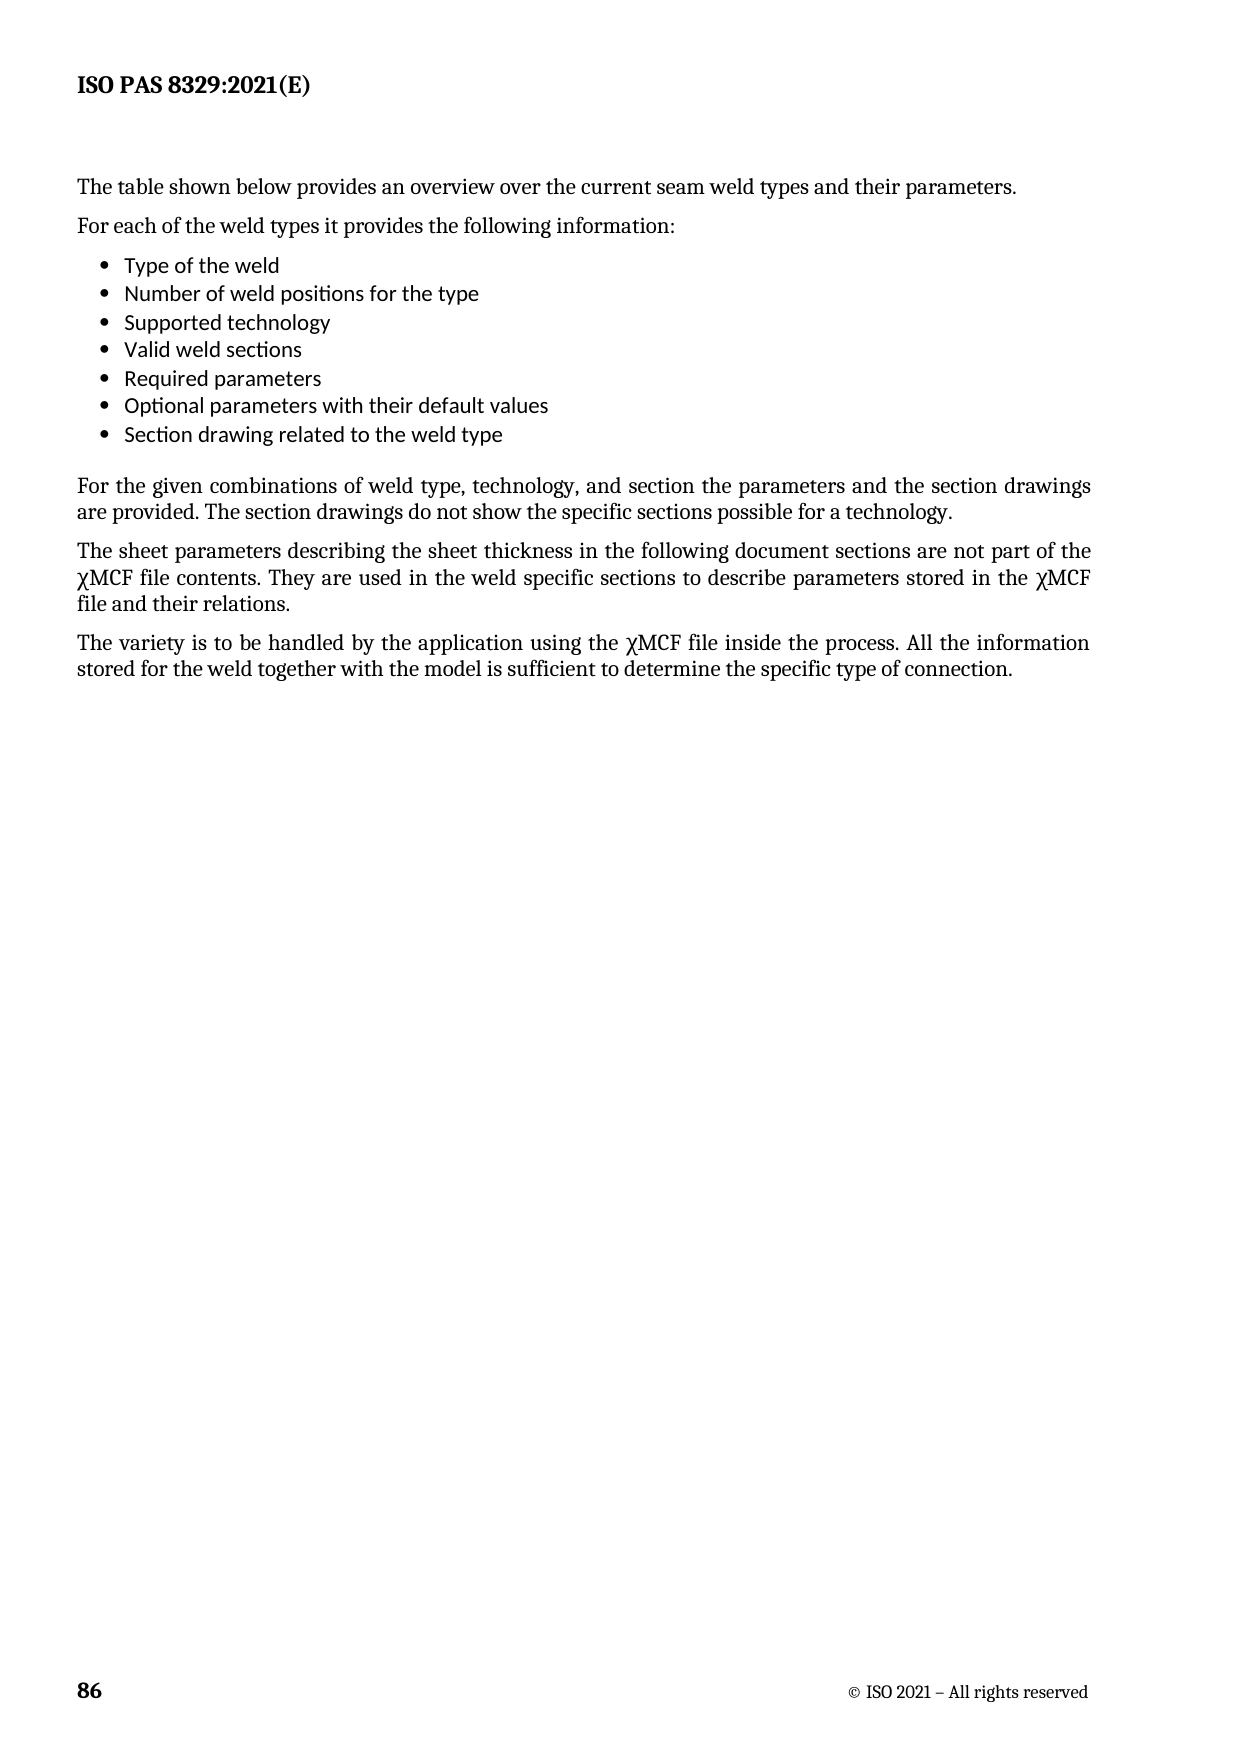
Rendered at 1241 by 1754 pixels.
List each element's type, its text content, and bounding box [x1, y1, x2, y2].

text The sheet parameters describing the sheet thickness in the following document sections are not part of the χMCF file contents. They are used in the weld specific sections to describe parameters stored in the χMCF file and their relations. [77, 538, 1092, 617]
text For each of the weld types it provides the following information: [77, 213, 1092, 239]
list Required parameters [100, 364, 1092, 392]
list Section drawing related to the weld type [100, 420, 1092, 448]
text The table shown below provides an overview over the current seam weld types and their parameters. [77, 174, 1092, 200]
text For the given combinations of weld type, technology, and section the parameters and the section drawings are provided. The section drawings do not show the specific sections possible for a technology. [77, 473, 1092, 525]
text The variety is to be handled by the application using the χMCF file inside the process. All the information stored for the weld together with the model is sufficient to determine the specific type of connection. [77, 629, 1092, 682]
list Optional parameters with their default values [100, 392, 1092, 420]
list Supported technology [100, 308, 1092, 336]
list Valid weld sections [100, 336, 1092, 364]
list Type of the weld [100, 252, 1092, 279]
list Number of weld positions for the type [100, 279, 1092, 308]
